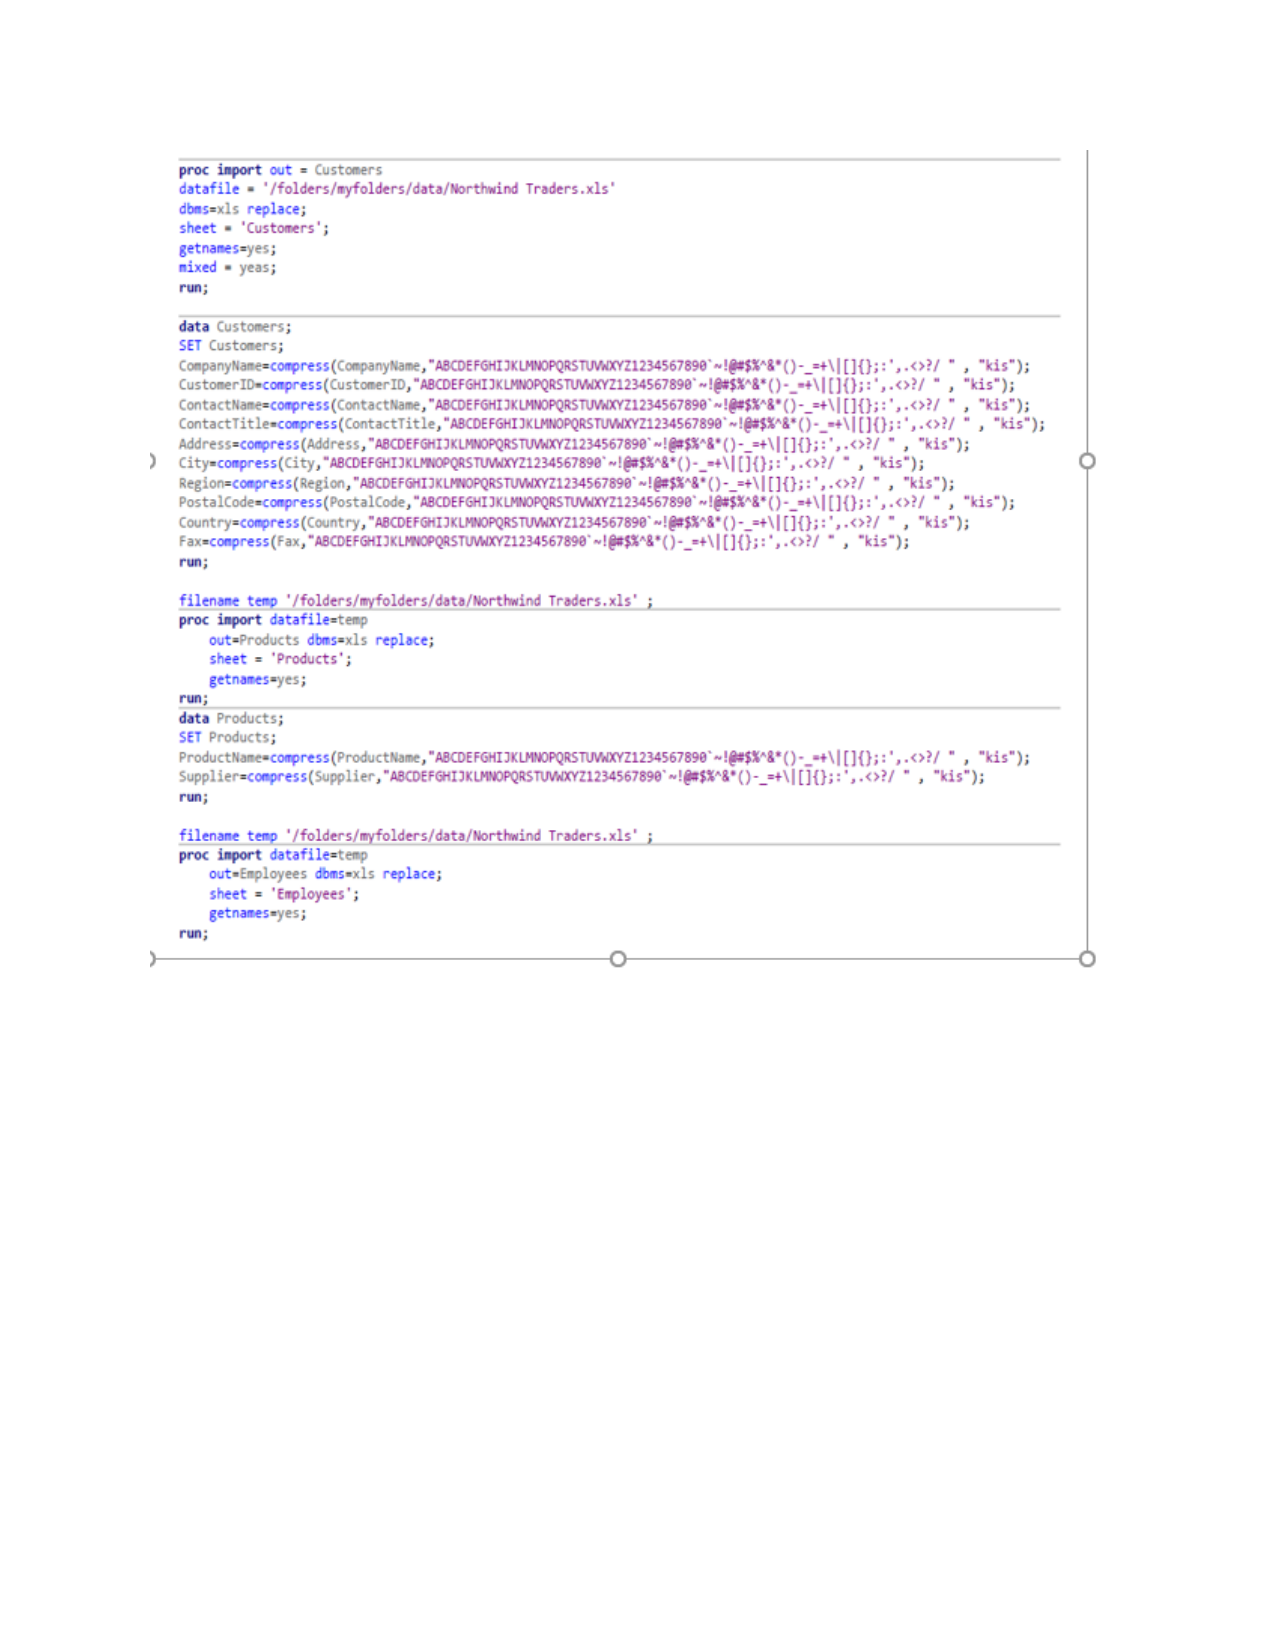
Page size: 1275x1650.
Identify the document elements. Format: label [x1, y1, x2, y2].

picture [150, 150, 1125, 990]
